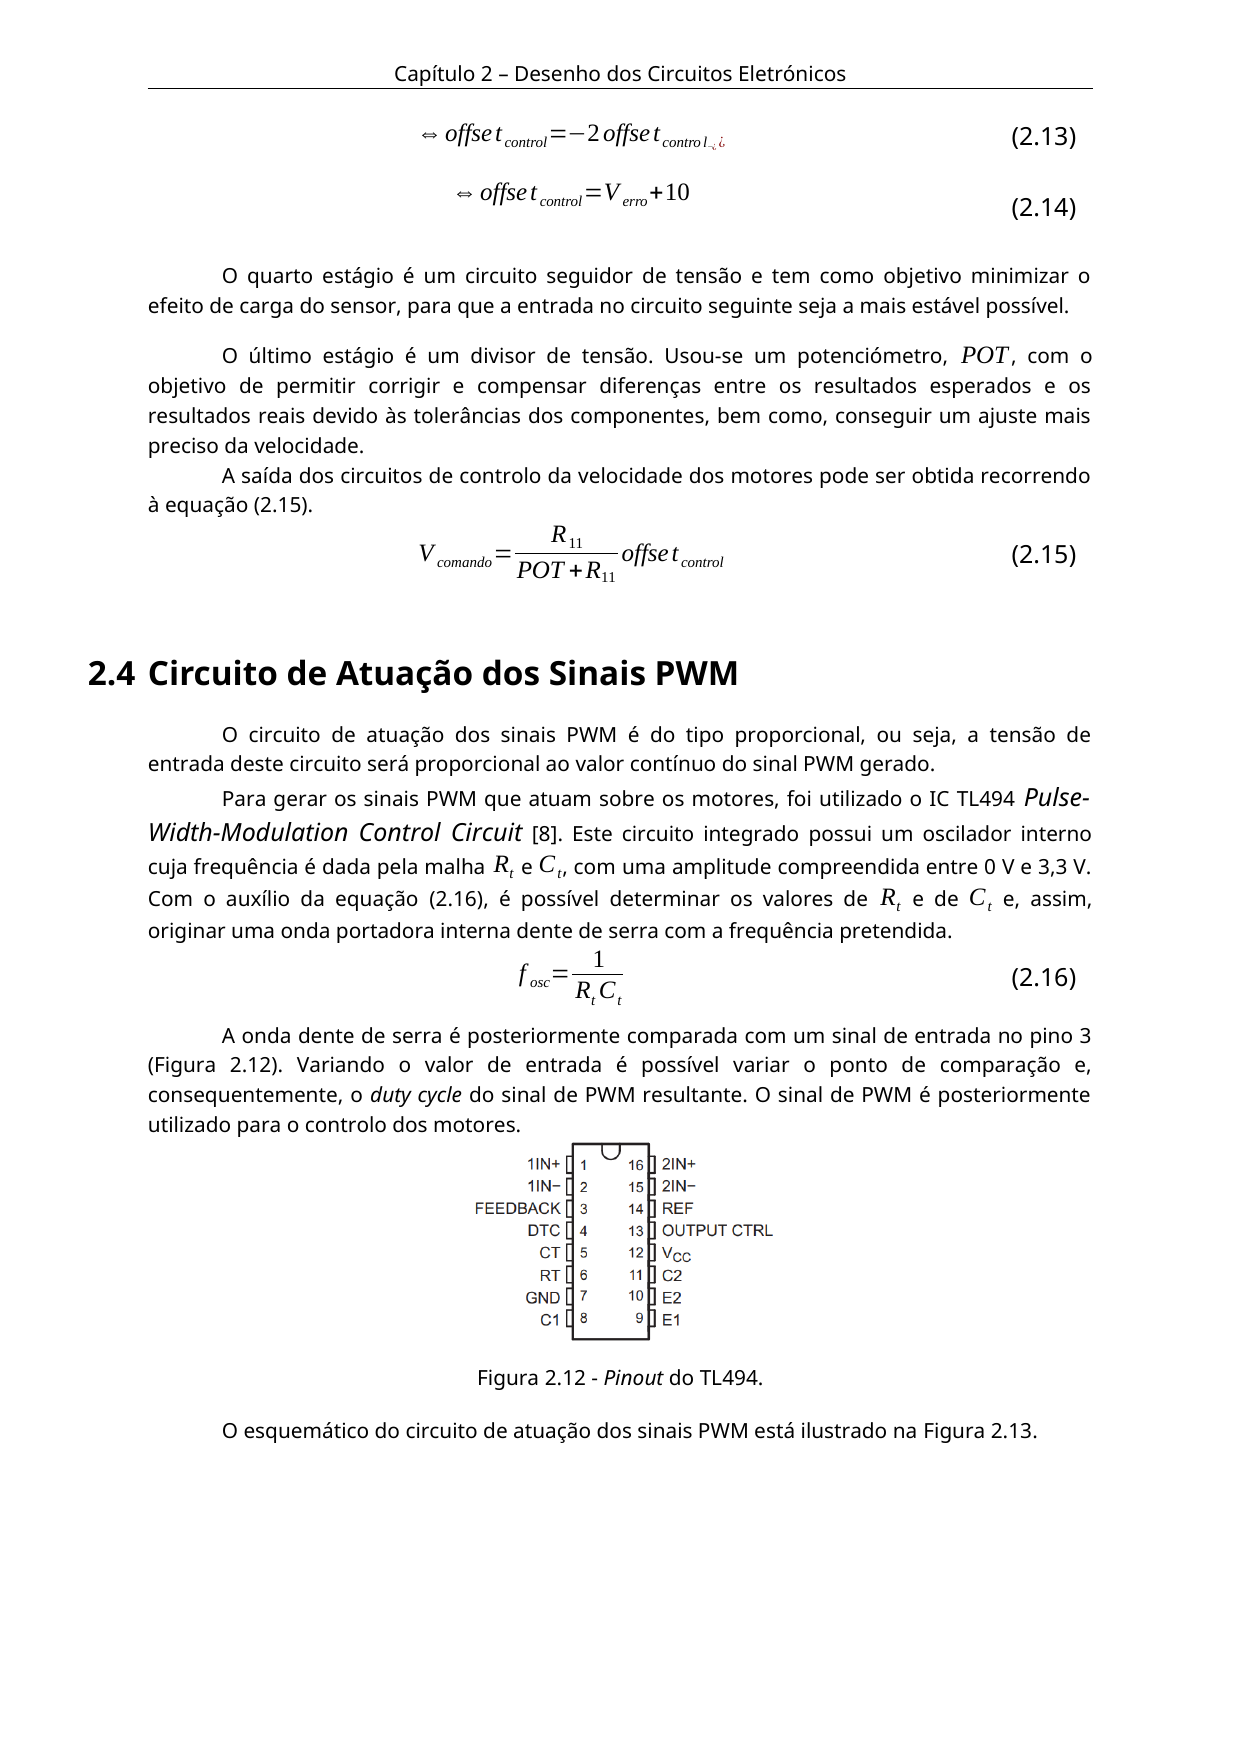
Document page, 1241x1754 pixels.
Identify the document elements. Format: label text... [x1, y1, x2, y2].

table_cell [148, 165, 995, 236]
text A saída dos circuitos de controlo da velocidade dos motores pode ser obtida recorrendo à equação (2.15). [148, 461, 1092, 519]
table_header [148, 520, 995, 599]
text Para gerar os sinais PWM que atuam sobre os motores, foi utilizado o IC TL494 Pulse-Width-Modulation Control Circuit . Este circuito integrado possui um oscilador interno cuja frequência é dada pela malha e , com uma amplitude compreendida entre 0 V e 3,3 V. Com o auxílio da equação (2.16), é possível determinar os valores de e de e, assim, originar uma onda portadora interna dente de serra com a frequência pretendida. [148, 779, 1092, 944]
text O quarto estágio é um circuito seguidor de tensão e tem como objetivo minimizar o efeito de carga do sensor, para que a entrada no circuito seguinte seja a mais estável possível. [148, 261, 1092, 319]
table_cell [148, 118, 995, 165]
table_header (2.16) [995, 946, 1092, 1021]
picture [442, 1140, 799, 1351]
table_cell (2.14) [995, 165, 1092, 236]
text O circuito de atuação dos sinais PWM é do tipo proporcional, ou seja, a tensão de entrada deste circuito será proporcional ao valor contínuo do sinal PWM gerado. [148, 720, 1092, 778]
text O último estágio é um divisor de tensão. Usou-se um potenciómetro, , com o objetivo de permitir corrigir e compensar diferenças entre os resultados esperados e os resultados reais devido às tolerâncias dos componentes, bem como, conseguir um ajuste mais preciso da velocidade. [148, 342, 1092, 459]
subtitle Circuito de Atuação dos Sinais PWM [88, 649, 1092, 695]
table_header (2.15) [995, 520, 1092, 599]
table_header [148, 946, 995, 1021]
table_cell (2.13) [995, 118, 1092, 165]
